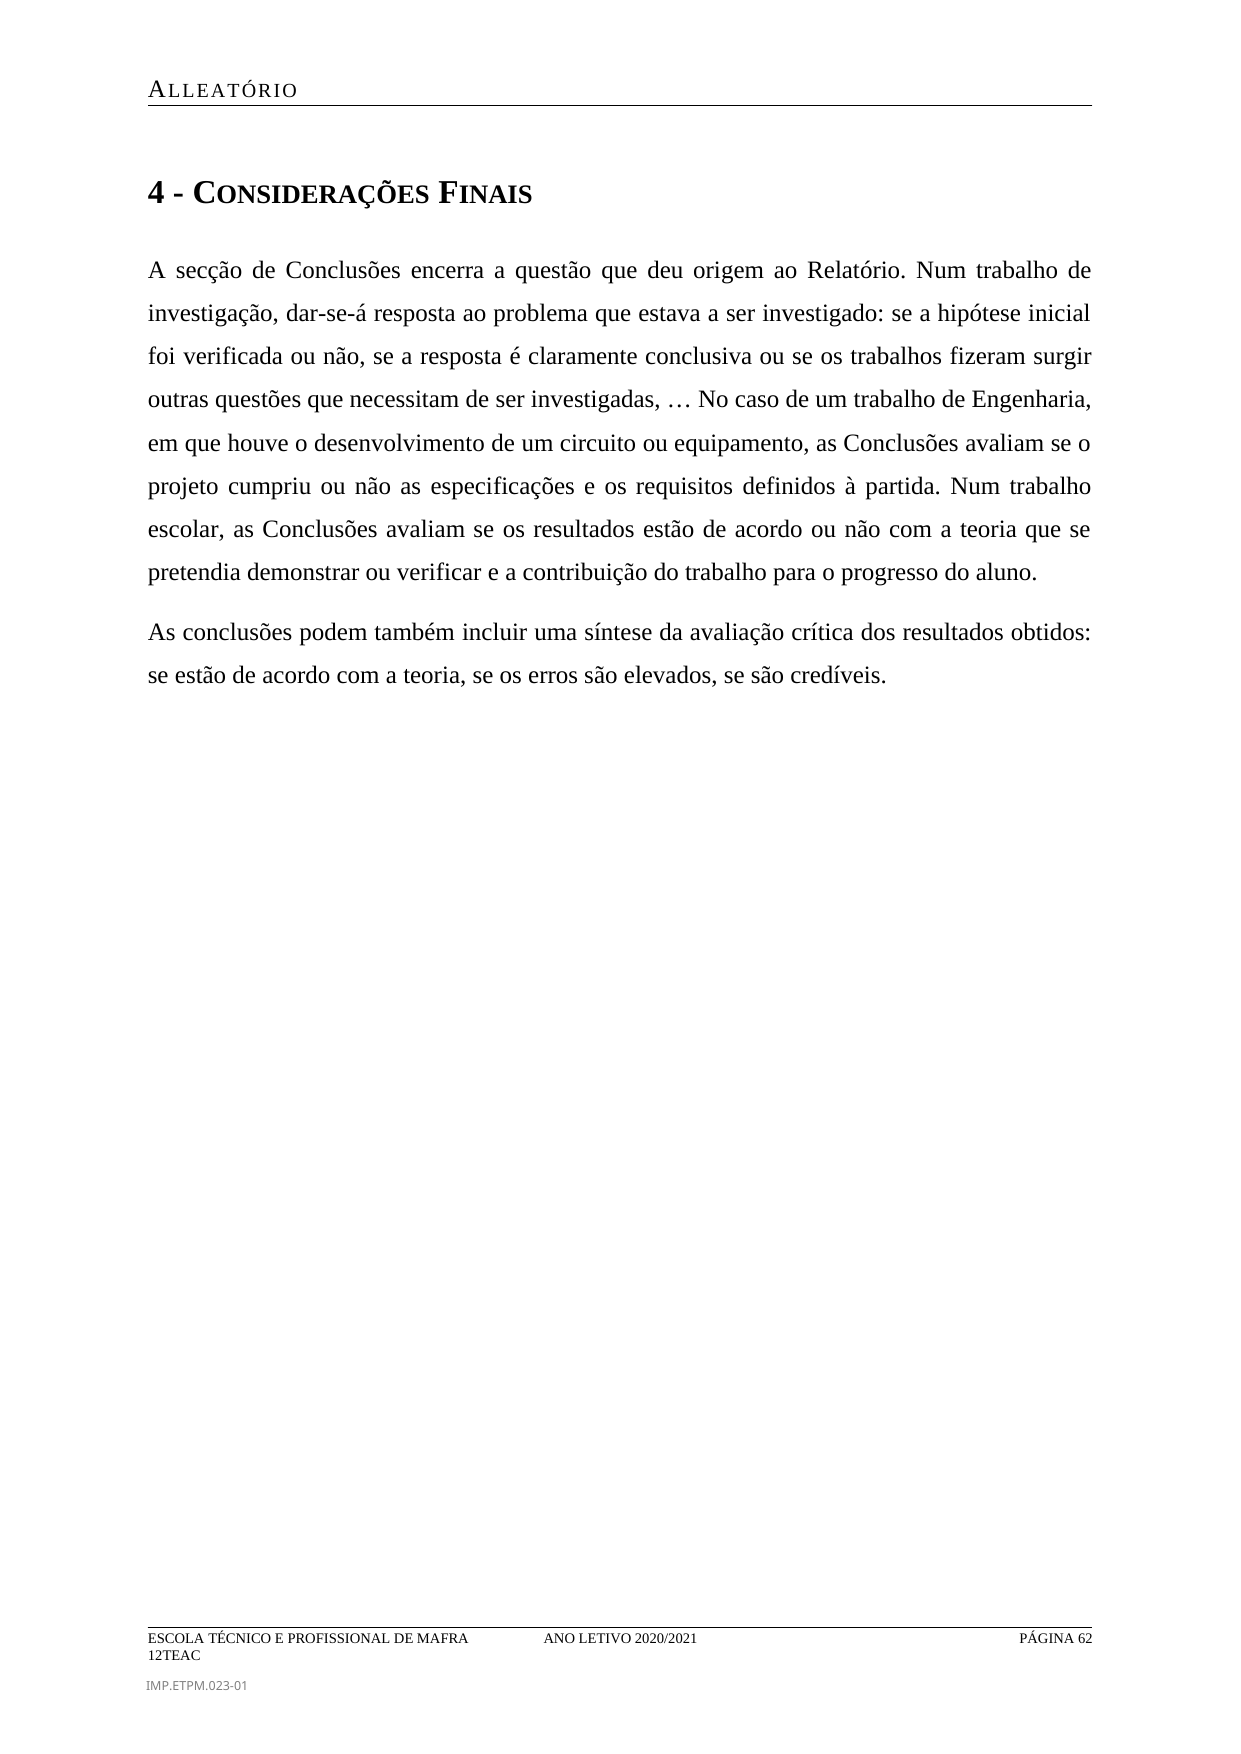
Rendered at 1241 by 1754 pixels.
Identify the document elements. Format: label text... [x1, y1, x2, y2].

text A secção de Conclusões encerra a questão que deu origem ao Relatório. Num trabalho de investigação, dar-se-á resposta ao problema que estava a ser investigado: se a hipótese inicial foi verificada ou não, se a resposta é claramente conclusiva ou se os trabalhos fizeram surgir outras questões que necessitam de ser investigadas, … No caso de um trabalho de Engenharia, em que houve o desenvolvimento de um circuito ou equipamento, as Conclusões avaliam se o projeto cumpriu ou não as especificações e os requisitos definidos à partida. Num trabalho escolar, as Conclusões avaliam se os resultados estão de acordo ou não com a teoria que se pretendia demonstrar ou verificar e a contribuição do trabalho para o progresso do aluno. [148, 255, 1092, 586]
subtitle Considerações Finais [148, 173, 1092, 211]
text As conclusões podem também incluir uma síntese da avaliação crítica dos resultados obtidos: se estão de acordo com a teoria, se os erros são elevados, se são credíveis. [148, 617, 1092, 689]
